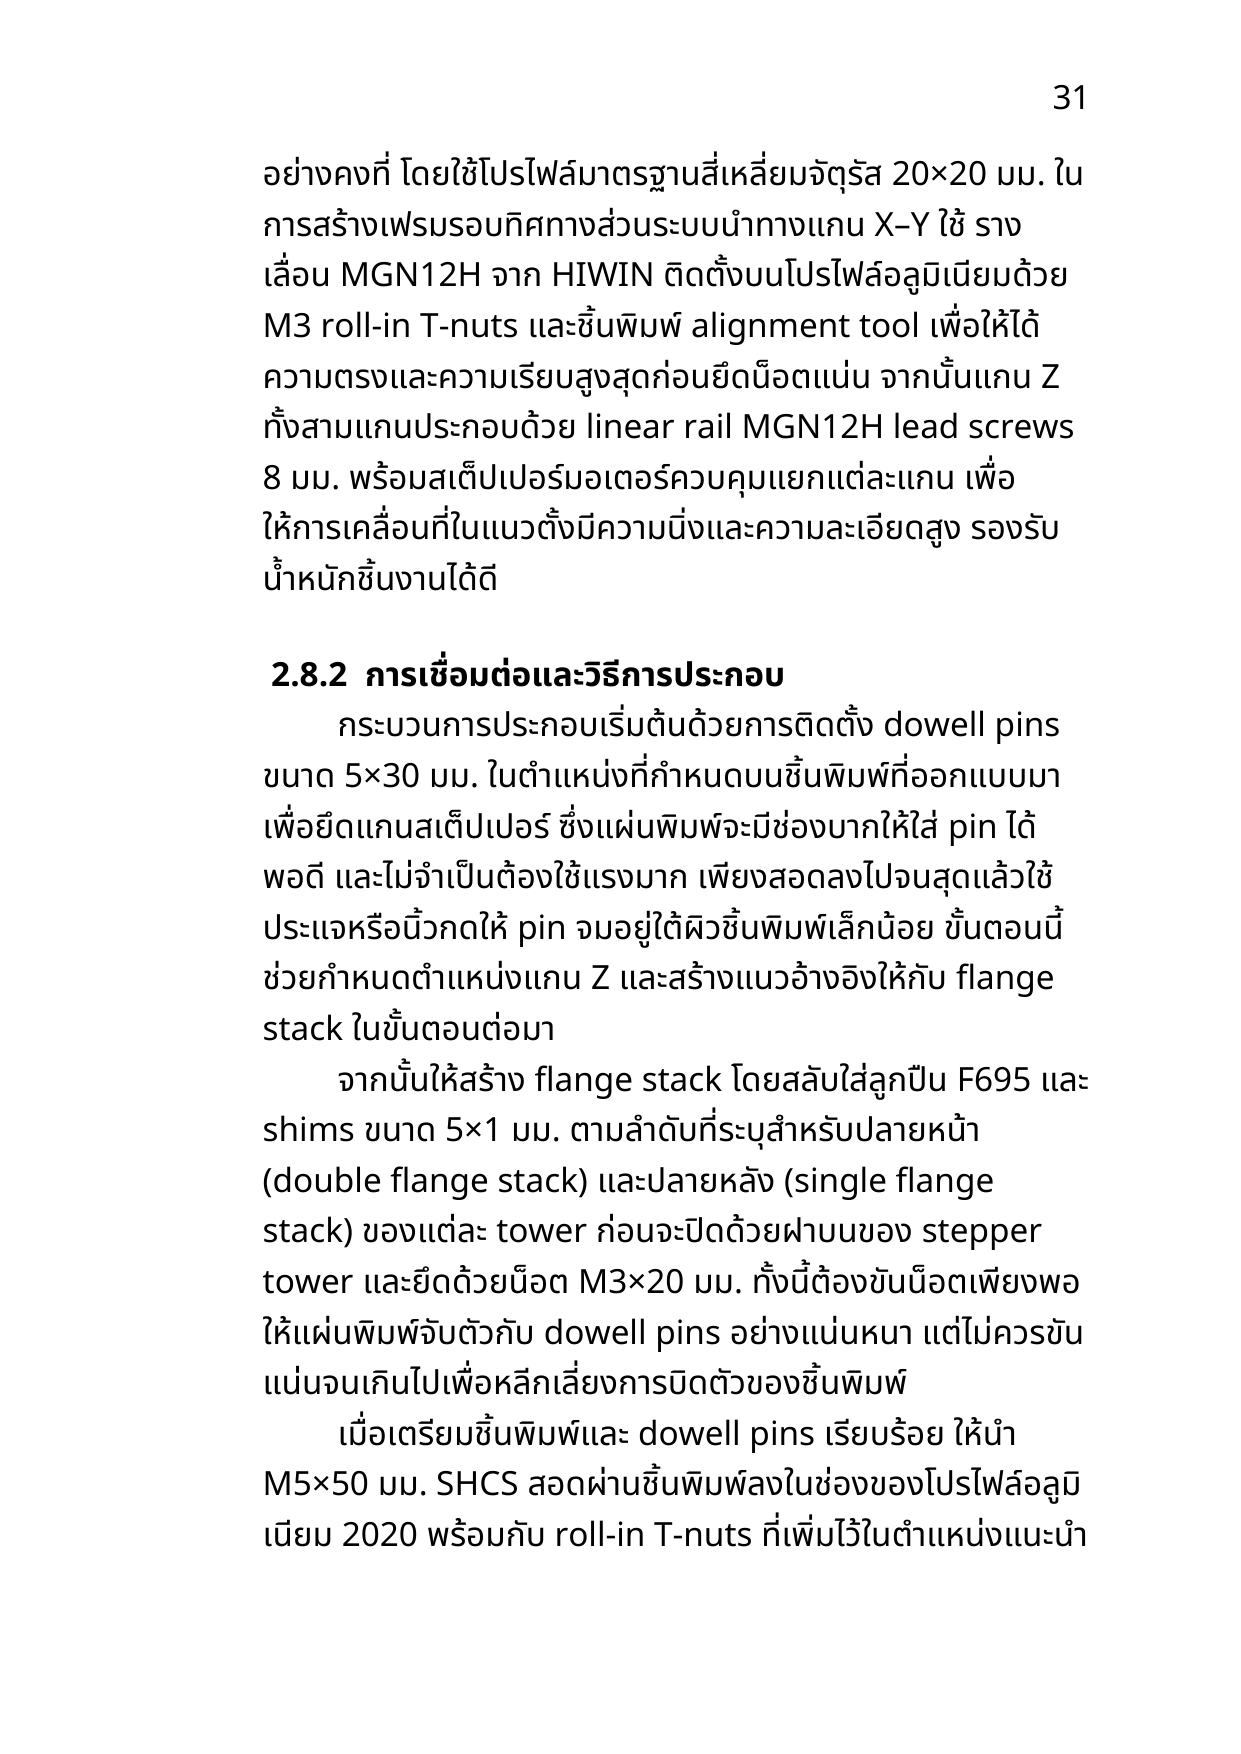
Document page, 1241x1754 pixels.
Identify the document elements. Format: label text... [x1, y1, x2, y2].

text จากนั้นให้สร้าง flange stack โดยสลับใส่ลูกปืน F695 และ shims ขนาด 5×1 มม. ตามลำดับที่ระบุสำหรับปลายหน้า (double flange stack) และปลายหลัง (single flange stack) ของแต่ละ tower ก่อนจะปิดด้วยฝาบนของ stepper tower และยึดด้วยน็อต M3×20 มม. ทั้งนี้ต้องขันน็อตเพียงพอให้แผ่นพิมพ์จับตัวกับ dowell pins อย่างแน่นหนา แต่ไม่ควรขันแน่นจนเกินไปเพื่อหลีกเลี่ยงการบิดตัวของชิ้นพิมพ์ [262, 1055, 1090, 1409]
text กระบวนการประกอบเริ่มต้นด้วยการติดตั้ง dowell pins ขนาด 5×30 มม. ในตำแหน่งที่กำหนดบนชิ้นพิมพ์ที่ออกแบบมาเพื่อยึดแกนสเต็ปเปอร์ ซึ่งแผ่นพิมพ์จะมีช่องบากให้ใส่ pin ได้พอดี และไม่จำเป็นต้องใช้แรงมาก เพียงสอดลงไปจนสุดแล้วใช้ประแจหรือนิ้วกดให้ pin จมอยู่ใต้ผิวชิ้นพิมพ์เล็กน้อย ขั้นตอนนี้ช่วยกำหนดตำแหน่งแกน Z และสร้างแนวอ้างอิงให้กับ flange stack ในขั้นตอนต่อมา [262, 701, 1090, 1055]
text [225, 150, 1090, 605]
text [262, 1409, 1090, 1561]
text 2.8.2 การเชื่อมต่อและวิธีการประกอบ [225, 651, 1090, 701]
